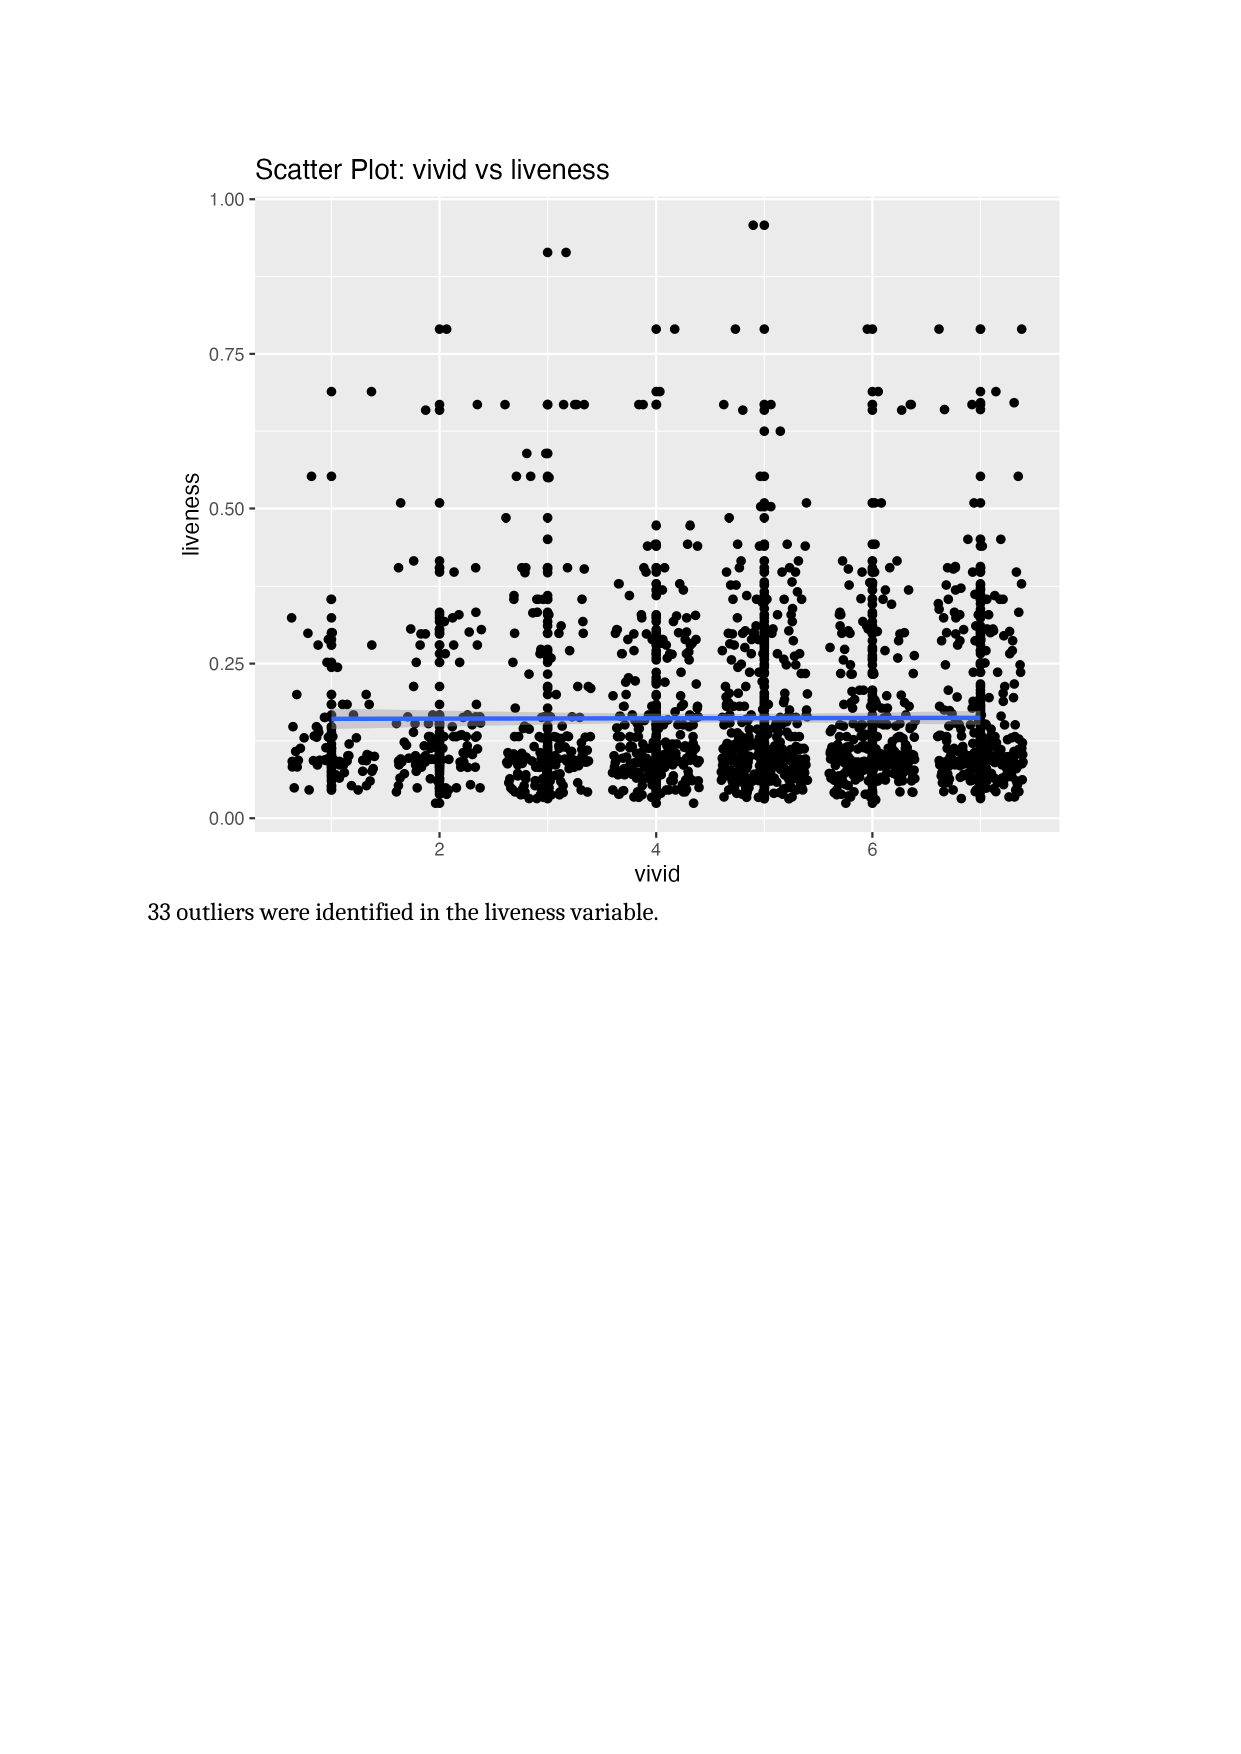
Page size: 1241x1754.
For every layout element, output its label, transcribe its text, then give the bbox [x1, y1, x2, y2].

picture [170, 147, 1071, 898]
text 33 outliers were identified in the liveness variable. [148, 898, 1093, 926]
